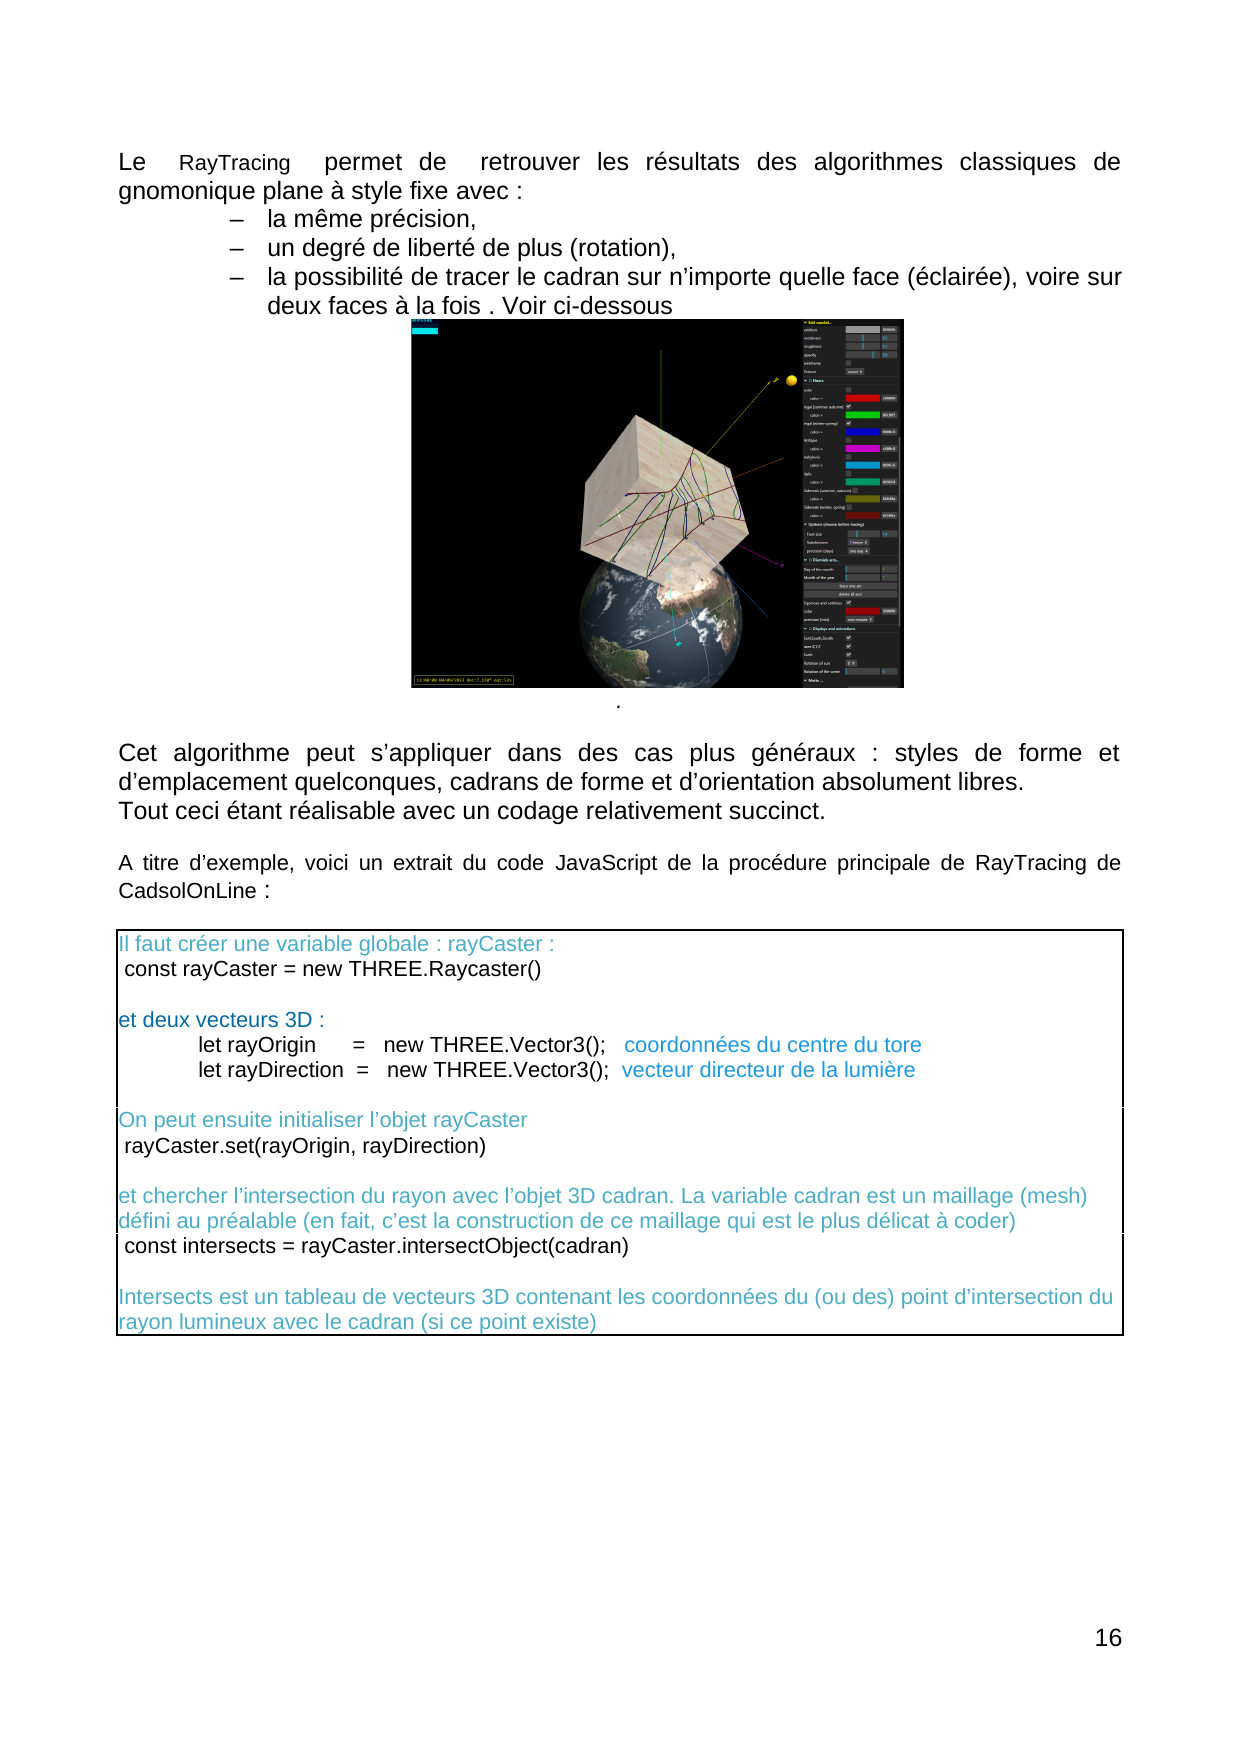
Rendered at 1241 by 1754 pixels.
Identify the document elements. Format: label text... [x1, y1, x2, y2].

text Tout ceci étant réalisable avec un codage relativement succinct. [118, 796, 1122, 824]
text Le RayTracing permet de retrouver les résultats des algorithmes classiques de gnomonique plane à style fixe avec : [118, 147, 1122, 204]
text let rayDirection = new THREE.Vector3(); vecteur directeur de la lumière [118, 1057, 1122, 1082]
text Il faut créer une variable globale : rayCaster : [118, 931, 1122, 956]
text const rayCaster = new THREE.Raycaster() [118, 956, 1122, 981]
text A titre d’exemple, voici un extrait du code JavaScript de la procédure principale de RayTracing de CadsolOnLine : [118, 850, 1122, 904]
list un degré de liberté de plus (rotation), [229, 233, 1122, 262]
list la possibilité de tracer le cadran sur n’importe quelle face (éclairée), voire sur deux faces à la fois . Voir ci-dessous [229, 262, 1122, 319]
text et deux vecteurs 3D : [118, 1007, 1122, 1032]
text . [118, 688, 1122, 713]
text Intersects est un tableau de vecteurs 3D contenant les coordonnées du (ou des) point d’intersection du rayon lumineux avec le cadran (si ce point existe) [118, 1284, 1122, 1334]
text Cet algorithme peut s’appliquer dans des cas plus généraux : styles de forme et d’emplacement quelconques, cadrans de forme et d’orientation absolument libres. [118, 738, 1122, 796]
text On peut ensuite initialiser l’objet rayCaster [118, 1107, 1122, 1133]
text et chercher l’intersection du rayon avec l’objet 3D cadran. La variable cadran est un maillage (mesh) défini au préalable (en fait, c’est la construction de ce maillage qui est le plus délicat à coder) [118, 1183, 1122, 1233]
picture [411, 319, 904, 688]
text let rayOrigin = new THREE.Vector3(); coordonnées du centre du tore [118, 1032, 1122, 1057]
text rayCaster.set(rayOrigin, rayDirection) [118, 1133, 1122, 1158]
list la même précision, [229, 204, 1122, 233]
text const intersects = rayCaster.intersectObject(cadran) [118, 1233, 1122, 1259]
